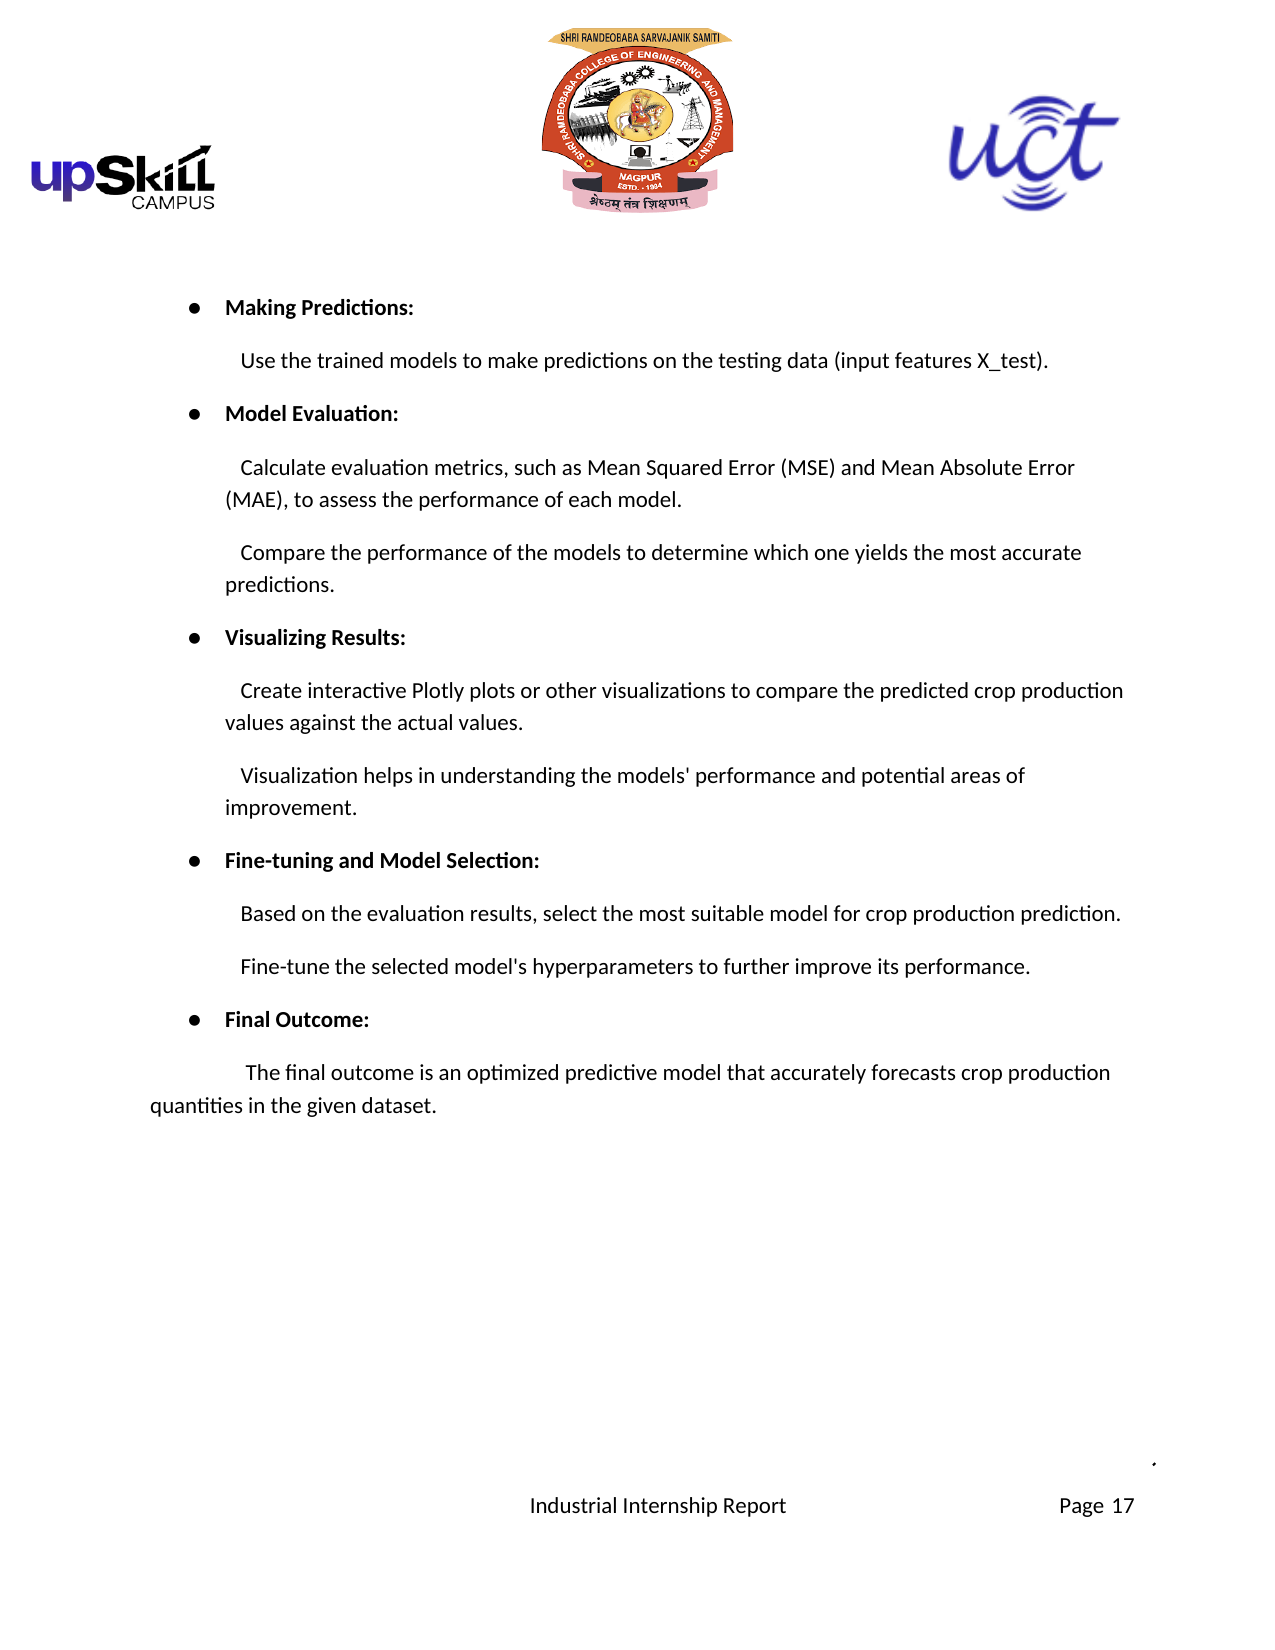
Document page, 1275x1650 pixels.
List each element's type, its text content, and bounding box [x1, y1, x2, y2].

text The final outcome is an optimized predictive model that accurately forecasts crop production quantities in the given dataset. [150, 1058, 1134, 1119]
text Visualization helps in understanding the models' performance and potential areas of improvement. [225, 761, 1134, 821]
text Based on the evaluation results, select the most suitable model for crop production prediction. [225, 899, 1134, 927]
text Fine-tune the selected model's hyperparameters to further improve its performance. [225, 952, 1134, 981]
picture [0, 132, 246, 213]
picture [946, 86, 1125, 213]
text Compare the performance of the models to determine which one yields the most accurate predictions. [225, 538, 1134, 598]
list Model Evaluation: [187, 399, 1134, 428]
list Visualizing Results: [187, 623, 1134, 651]
text Create interactive Plotly plots or other visualizations to compare the predicted crop production values against the actual values. [225, 676, 1134, 736]
list Final Outcome: [187, 1006, 1134, 1033]
text Use the trained models to make predictions on the testing data (input features X_test). [150, 347, 1134, 374]
picture [541, 28, 734, 213]
list Fine-tuning and Model Selection: [187, 846, 1134, 874]
list Making Predictions: [187, 293, 1134, 322]
text Calculate evaluation metrics, such as Mean Squared Error (MSE) and Mean Absolute Error (MAE), to assess the performance of each model. [225, 453, 1134, 513]
